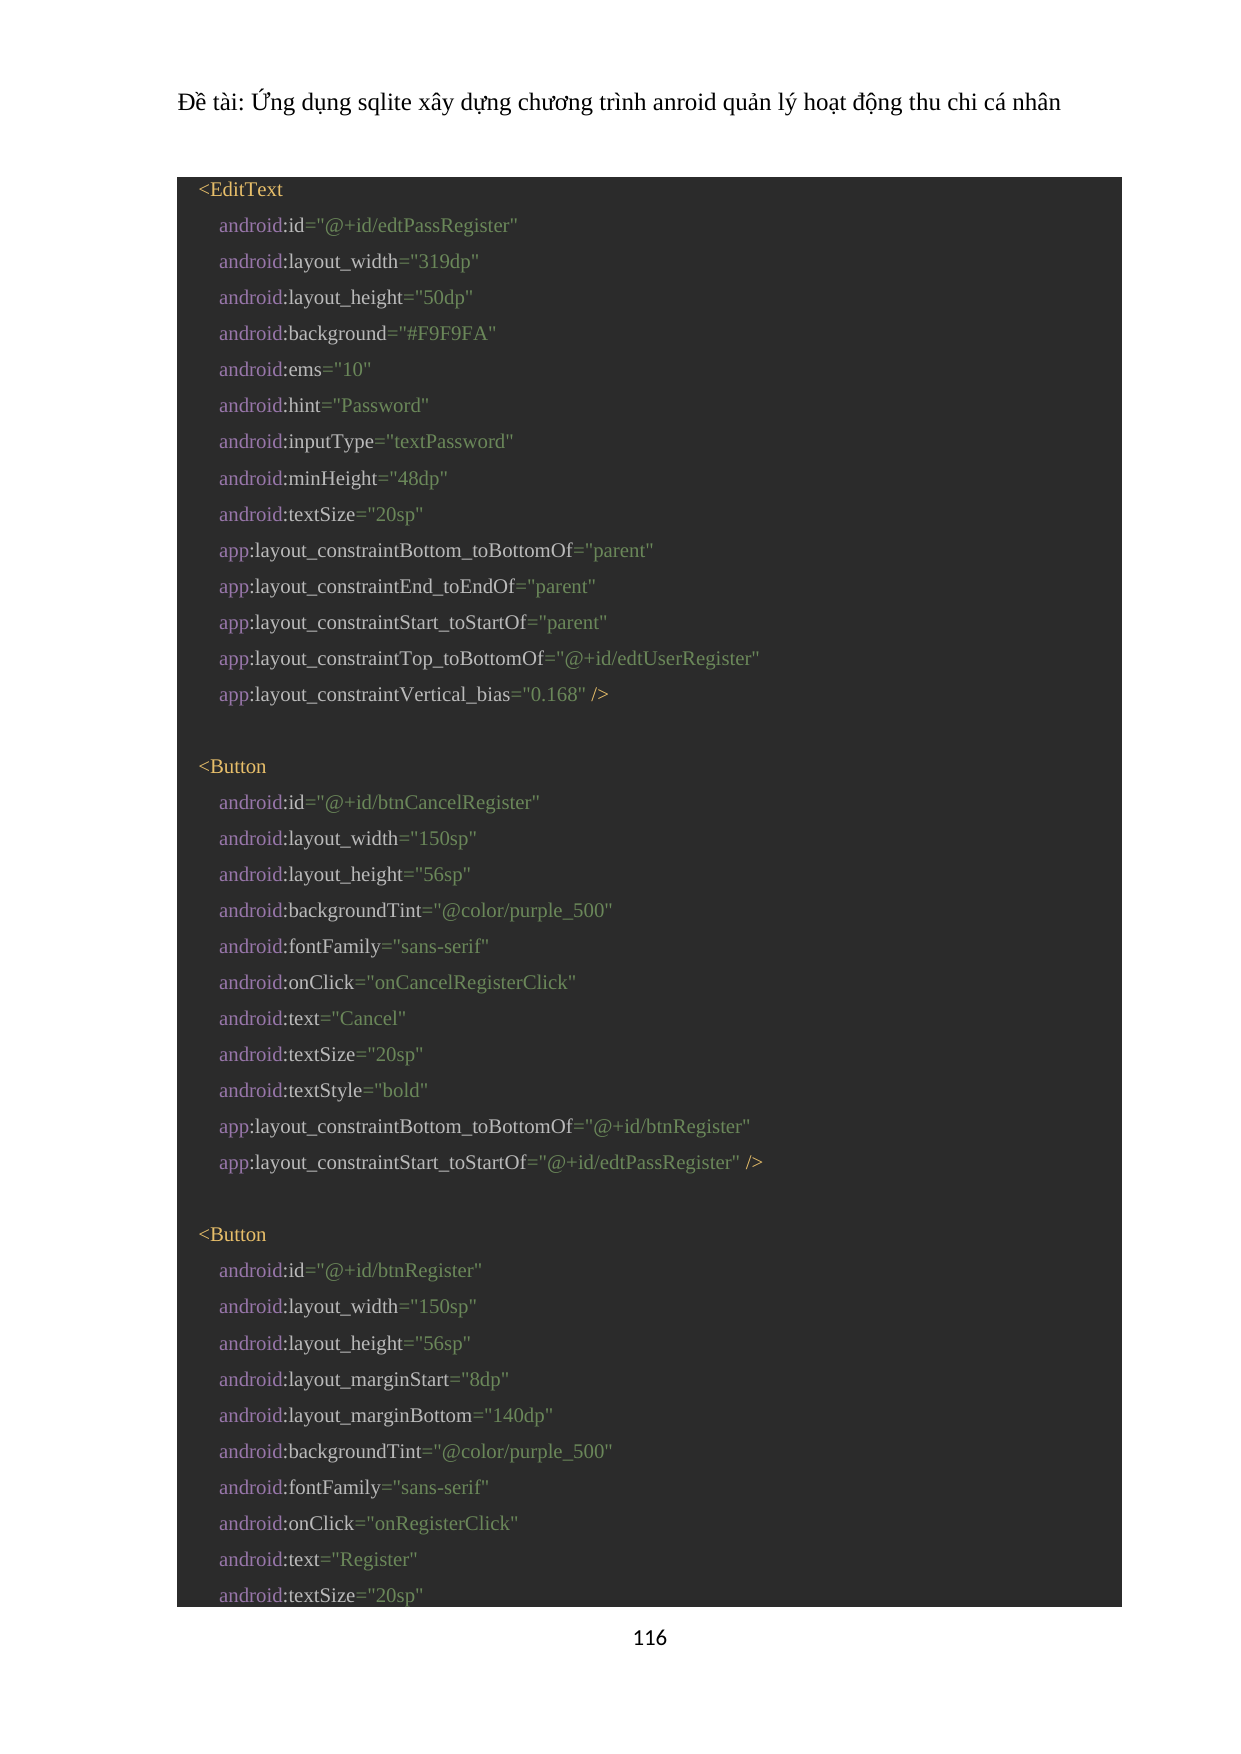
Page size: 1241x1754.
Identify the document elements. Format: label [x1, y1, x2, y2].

text [177, 177, 1122, 1607]
